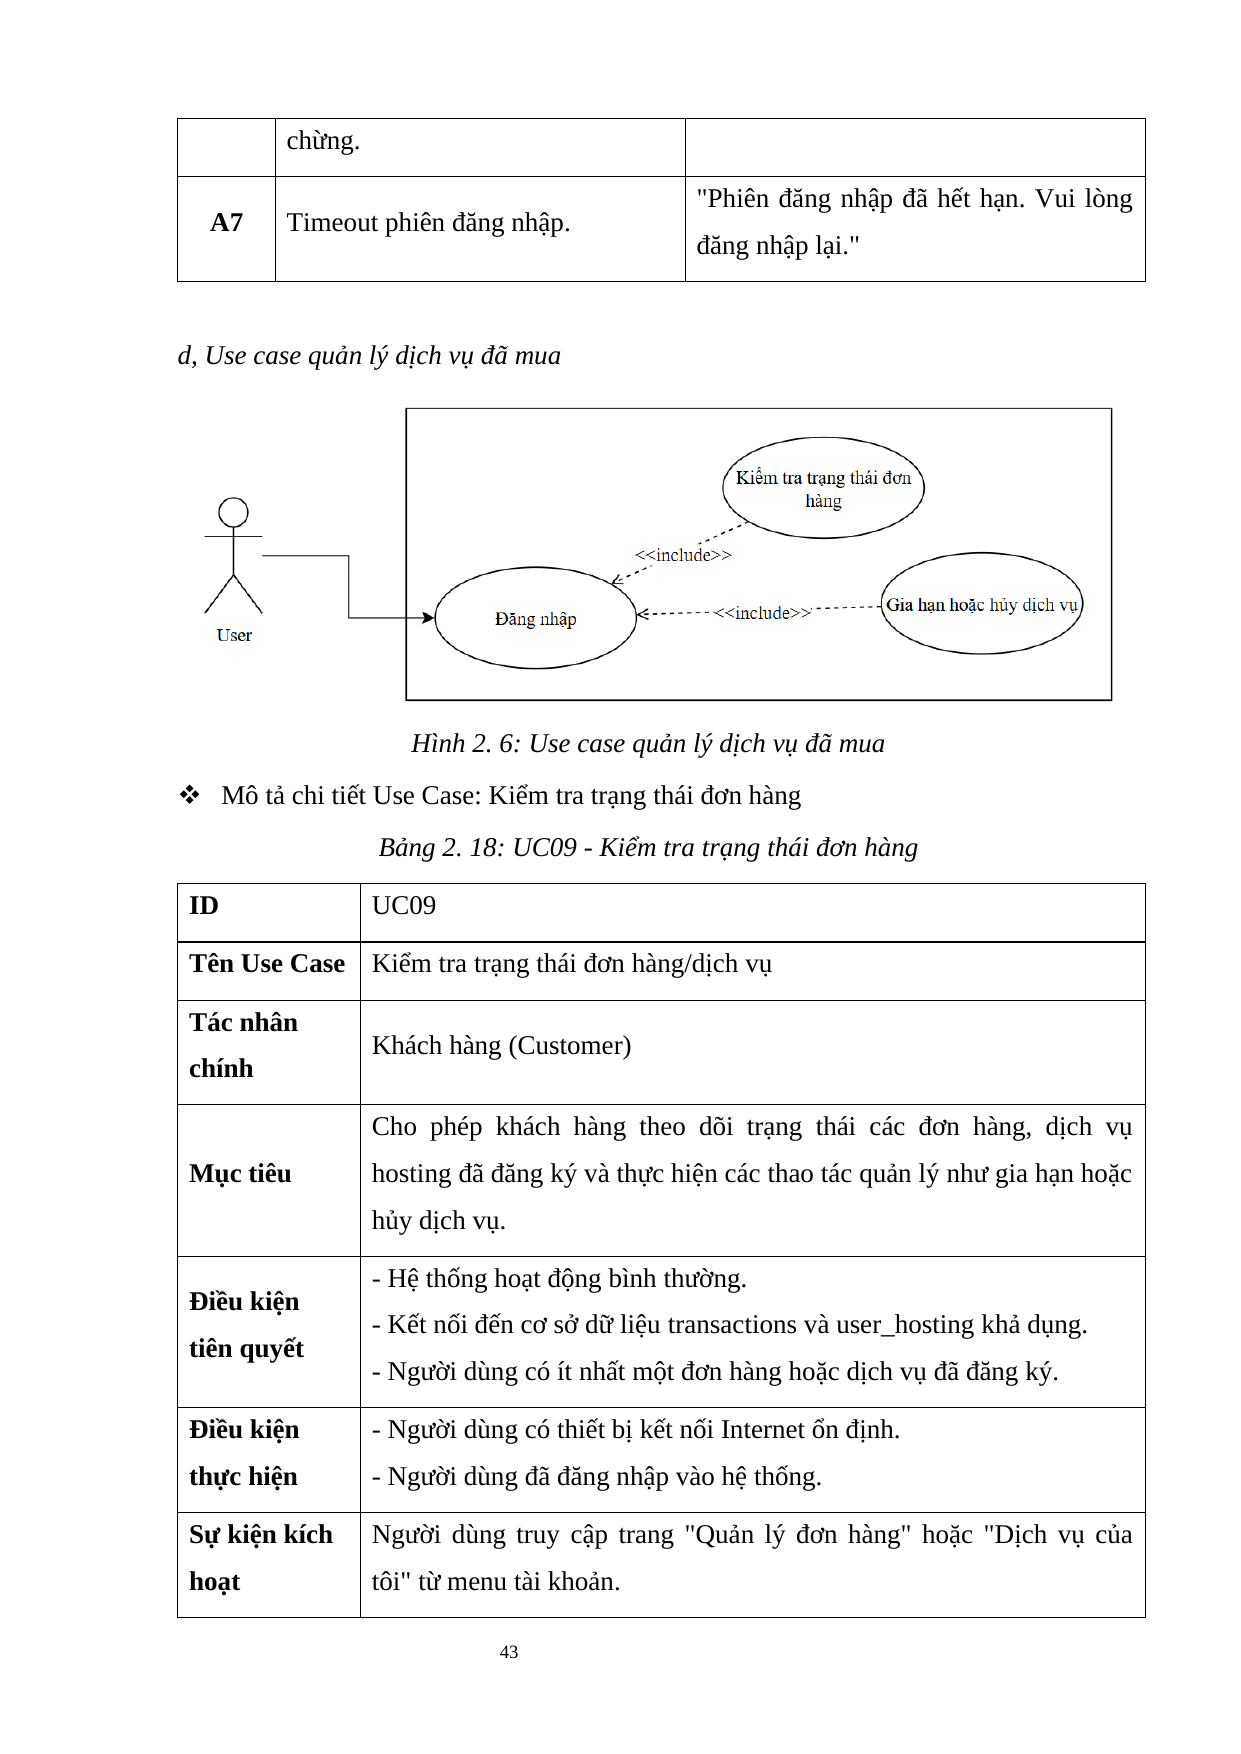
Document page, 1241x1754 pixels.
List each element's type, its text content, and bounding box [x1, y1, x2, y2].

table_header UC09 [361, 884, 1145, 941]
table_cell Sự kiện kích hoạt [178, 1513, 360, 1617]
table_cell Người dùng truy cập trang "Quản lý đơn hàng" hoặc "Dịch vụ của tôi" từ menu tài khoản. [361, 1513, 1145, 1617]
table_header ID [178, 884, 360, 941]
table_cell Khách hàng (Customer) [361, 1001, 1145, 1104]
list Bảng 2. 18: UC09 - Kiểm tra trạng thái đơn hàng [177, 831, 1122, 862]
text Hình 2. 6: Use case quản lý dịch vụ đã mua [177, 727, 1122, 758]
table_cell A6 [178, 119, 275, 176]
table_cell - Hệ thống hoạt động bình thường. - Kết nối đến cơ sở dữ liệu transactions và user_hosting khả dụng. - Người dùng có ít nhất một đơn hàng hoặc dịch vụ đã đăng ký. [361, 1257, 1145, 1407]
table_cell Điều kiện tiên quyết [178, 1257, 360, 1407]
table_cell Timeout phiên đăng nhập. [276, 177, 685, 281]
table_cell - Người dùng có thiết bị kết nối Internet ổn định. - Người dùng đã đăng nhập vào hệ thống. [361, 1408, 1145, 1512]
picture [177, 391, 1122, 707]
table_cell Kiểm tra trạng thái đơn hàng/dịch vụ [361, 943, 1145, 999]
table_cell Tên Use Case [178, 943, 360, 999]
table_cell Điều kiện thực hiện [178, 1408, 360, 1512]
list Mô tả chi tiết Use Case: Kiểm tra trạng thái đơn hàng [177, 779, 1122, 811]
table_cell Tác nhân chính [178, 1001, 360, 1104]
table_cell Mục tiêu [178, 1105, 360, 1256]
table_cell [276, 119, 685, 176]
subtitle d, Use case quản lý dịch vụ đã mua [177, 339, 1122, 370]
table_cell "Phiên đăng nhập đã hết hạn. Vui lòng đăng nhập lại." [686, 177, 1145, 281]
table_cell Cho phép khách hàng theo dõi trạng thái các đơn hàng, dịch vụ hosting đã đăng ký và thực hiện các thao tác quản lý như gia hạn hoặc hủy dịch vụ. [361, 1105, 1145, 1256]
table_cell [686, 119, 1145, 176]
table_cell A7 [178, 177, 275, 281]
